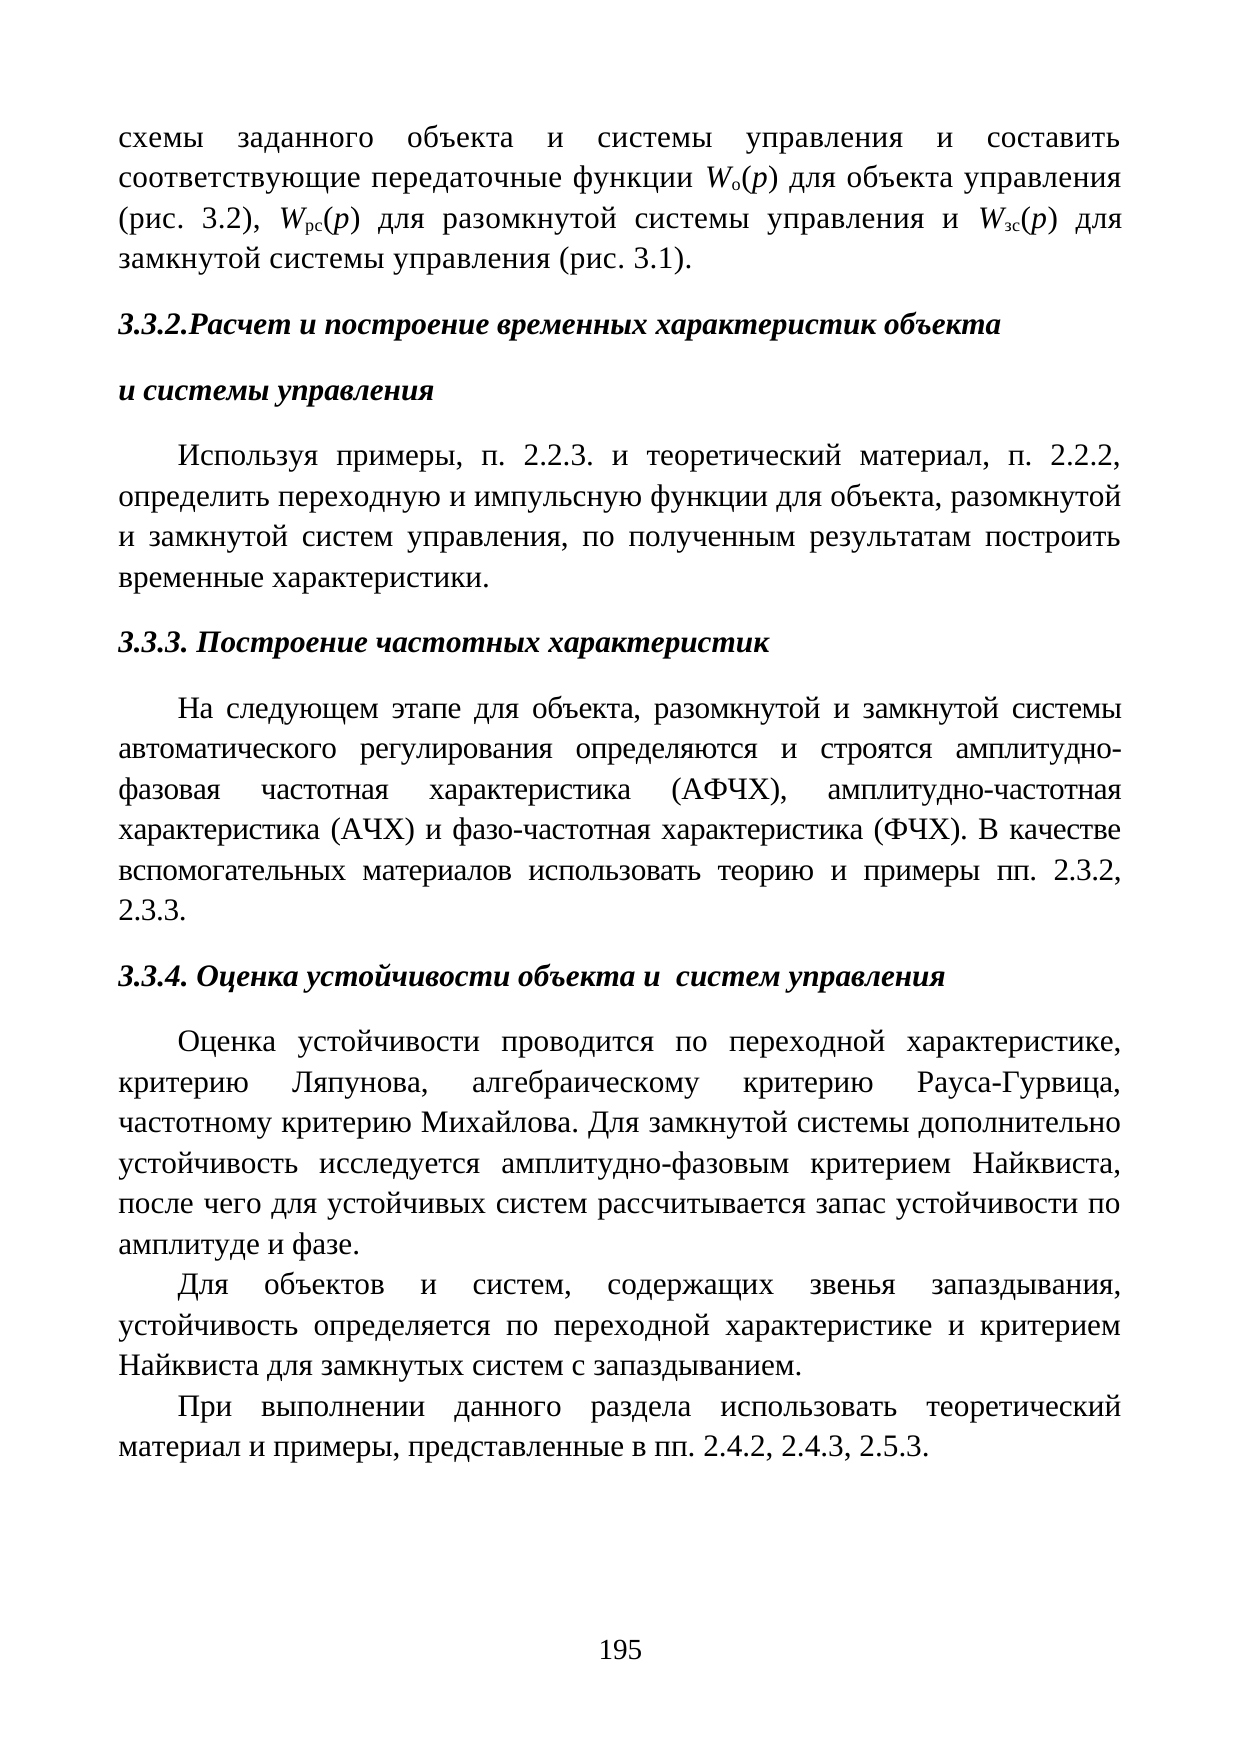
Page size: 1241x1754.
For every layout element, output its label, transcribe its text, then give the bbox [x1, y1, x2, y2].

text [118, 118, 1122, 276]
subtitle 3.3.2.Расчет и построение временных характеристик объекта [118, 305, 1122, 341]
text Используя примеры, п. 2.2.3. и теоретический материал, п. 2.2.2, определить переходную и импульсную функции для объекта, разомкнутой и замкнутой систем управления, по полученным результатам построить временные характеристики. [118, 436, 1122, 594]
text Оценка устойчивости проводится по переходной характеристике, критерию Ляпунова, алгебраическому критерию Рауса-Гурвица, частотному критерию Михайлова. Для замкнутой системы дополнительно устойчивость исследуется амплитудно-фазовым критерием Найквиста, после чего для устойчивых систем рассчитывается запас устойчивости по амплитуде и фазе. [118, 1022, 1122, 1261]
subtitle 3.3.4. Оценка устойчивости объекта и систем управления [118, 957, 1122, 993]
text На следующем этапе для объекта, разомкнутой и замкнутой системы автоматического регулирования определяются и строятся амплитудно-фазовая частотная характеристика (АФЧХ), амплитудно-частотная характеристика (АЧХ) и фазо-частотная характеристика (ФЧХ). В качестве вспомогательных материалов использовать теорию и примеры пп. 2.3.2, 2.3.3. [118, 689, 1122, 927]
text Для объектов и систем, содержащих звенья запаздывания, устойчивость определяется по переходной характеристике и критерием Найквиста для замкнутых систем с запаздыванием. [118, 1266, 1122, 1383]
subtitle 3.3.3. Построение частотных характеристик [118, 623, 1122, 659]
subtitle и системы управления [118, 371, 1122, 407]
text При выполнении данного раздела использовать теоретический материал и примеры, представленные в пп. 2.4.2, 2.4.3, 2.5.3. [118, 1387, 1122, 1464]
